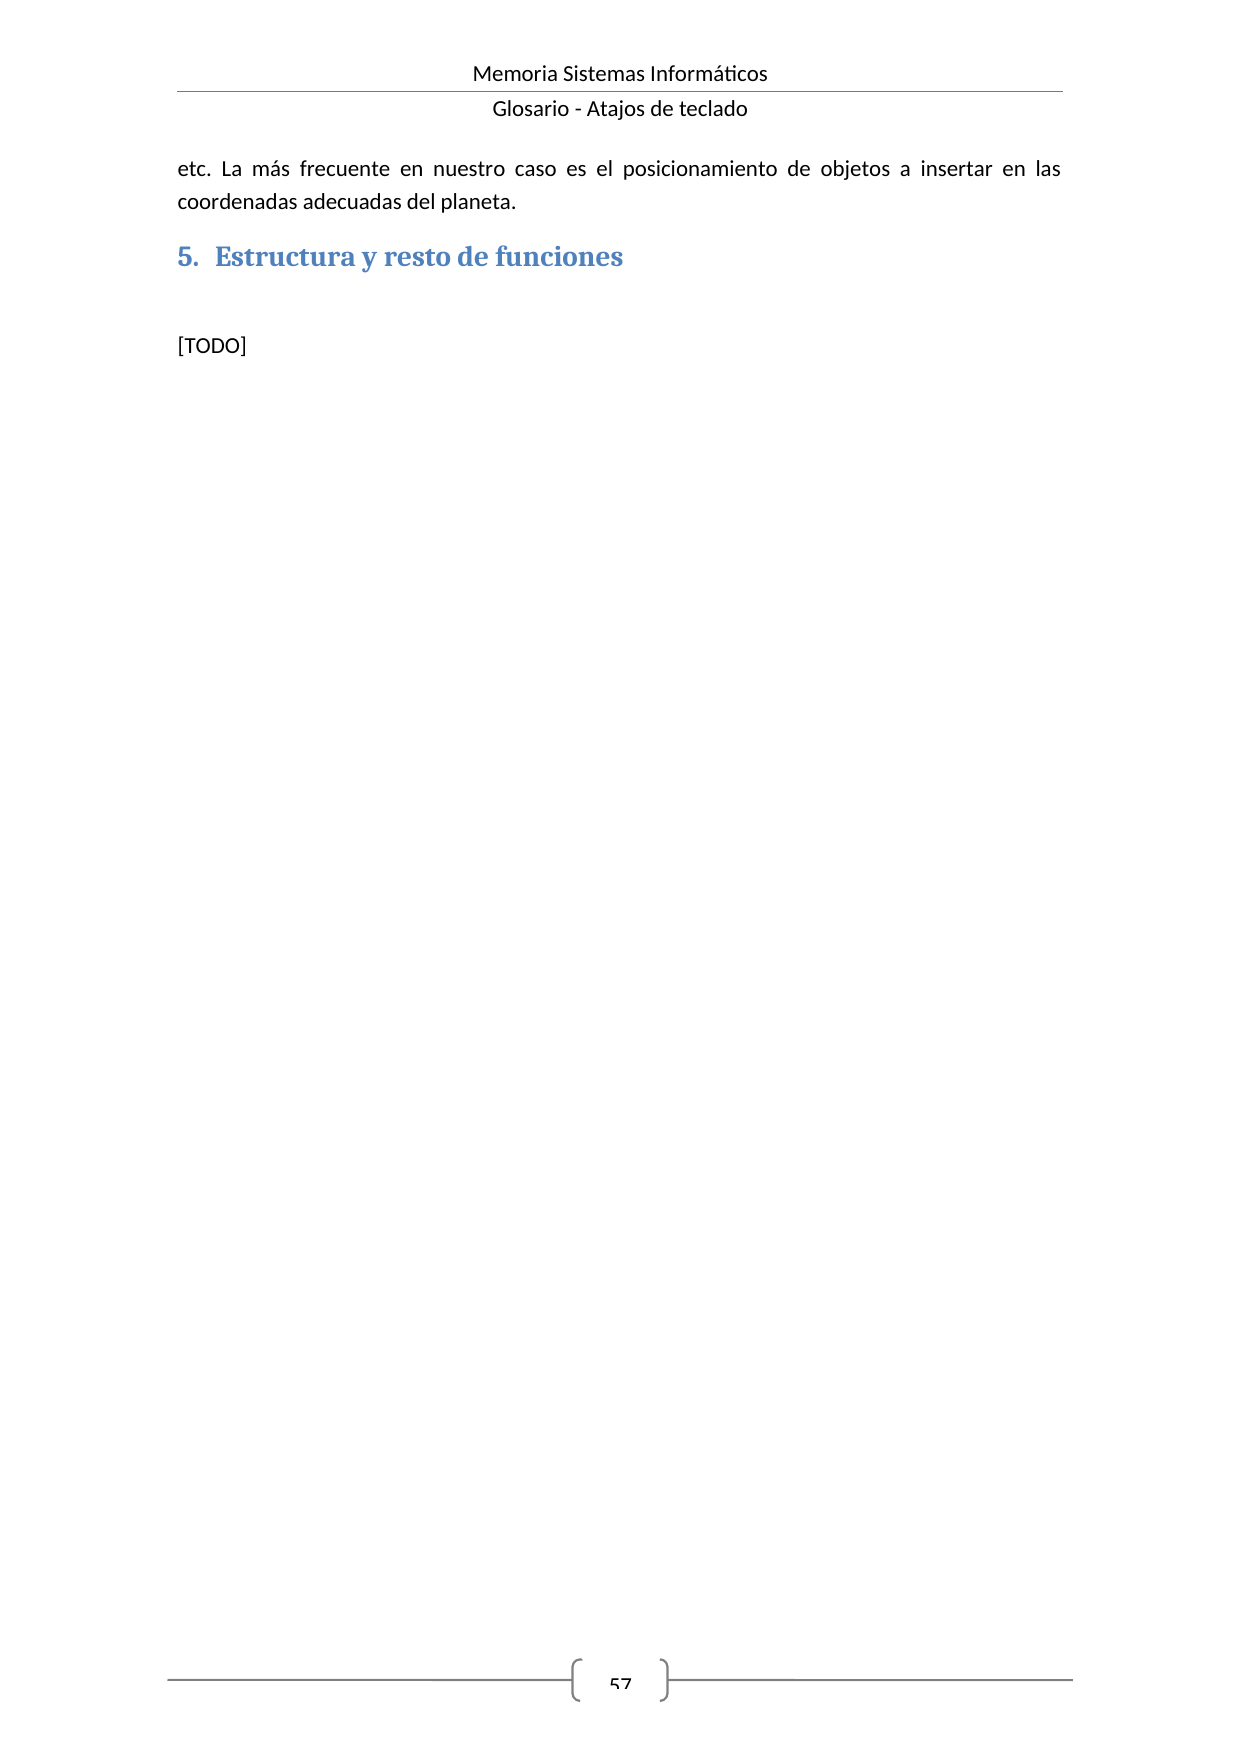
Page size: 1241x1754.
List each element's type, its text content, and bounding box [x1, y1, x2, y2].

text [TODO] [177, 331, 1063, 359]
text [177, 154, 1063, 215]
subtitle Estructura y resto de funciones [177, 240, 1063, 273]
